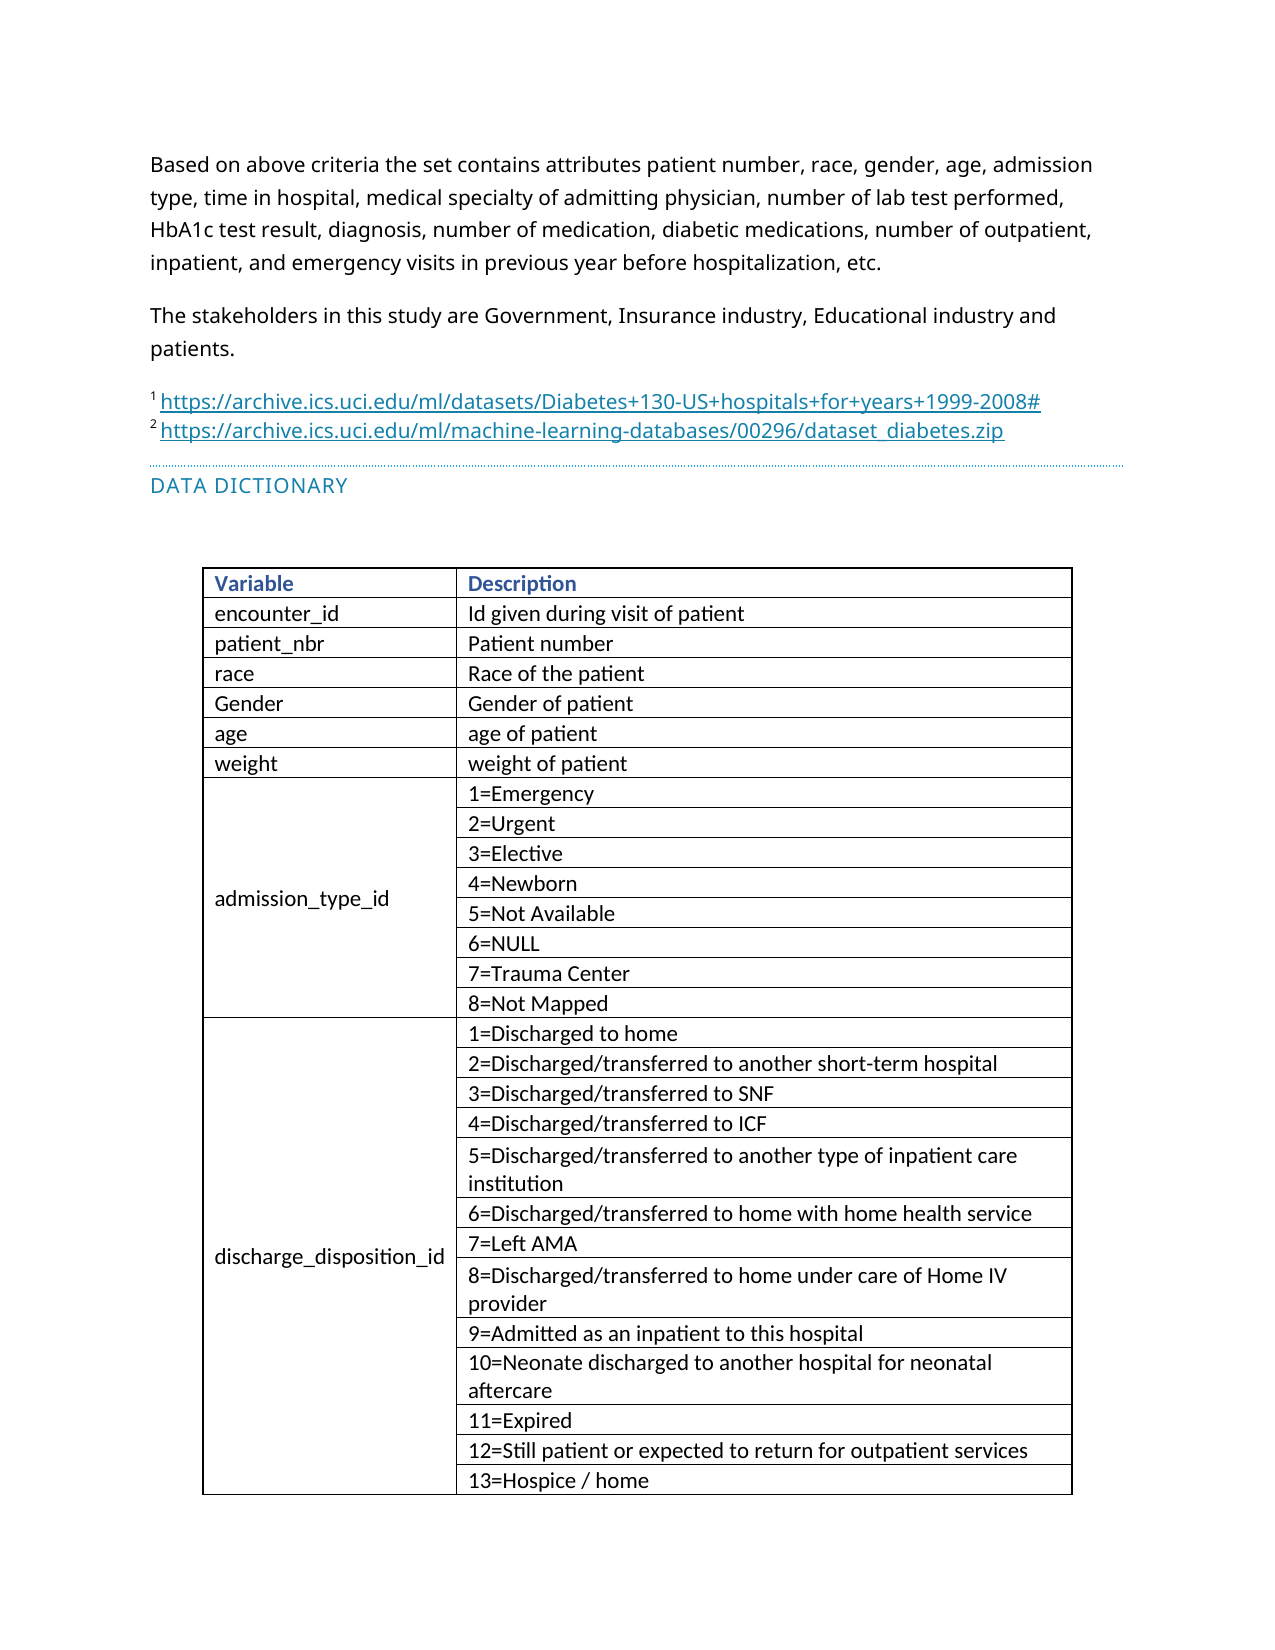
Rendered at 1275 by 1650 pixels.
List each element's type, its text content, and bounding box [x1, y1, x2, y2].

table_cell 4=Newborn [457, 868, 1071, 897]
text The stakeholders in this study are Government, Insurance industry, Educational industry and patients. [150, 301, 1125, 362]
table_header Description [457, 569, 1071, 597]
table_cell 10=Neonate discharged to another hospital for neonatal aftercare [457, 1348, 1071, 1404]
table_cell Gender of patient [457, 688, 1071, 717]
table_cell 3=Elective [457, 838, 1071, 867]
table_cell 5=Not Available [457, 898, 1071, 927]
table_cell encounter_id [204, 598, 456, 627]
table_cell 8=Not Mapped [457, 988, 1071, 1017]
table_cell 5=Discharged/transferred to another type of inpatient care institution [457, 1138, 1071, 1197]
table_cell 6=Discharged/transferred to home with home health service [457, 1198, 1071, 1227]
text 1 https://archive.ics.uci.edu/ml/datasets/Diabetes+130-US+hospitals+for+years+1999-2008# [150, 387, 1125, 416]
table_cell 1=Emergency [457, 778, 1071, 807]
table_cell 7=Left AMA [457, 1228, 1071, 1257]
table_cell 11=Expired [457, 1405, 1071, 1434]
table_cell admission_type_id [204, 778, 456, 1017]
table_cell 2=Urgent [457, 808, 1071, 837]
table_cell age of patient [457, 718, 1071, 747]
table_cell 4=Discharged/transferred to ICF [457, 1108, 1071, 1137]
text Based on above criteria the set contains attributes patient number, race, gender, age, admission type, time in hospital, medical specialty of admitting physician, number of lab test performed, HbA1c test result, diagnosis, number of medication, diabetic medications, number of outpatient, inpatient, and emergency visits in previous year before hospitalization, etc. [150, 150, 1125, 276]
table_header Variable [204, 569, 456, 597]
table_cell 3=Discharged/transferred to SNF [457, 1078, 1071, 1107]
table_cell race [204, 658, 456, 687]
table_cell 12=Still patient or expected to return for outpatient services [457, 1435, 1071, 1464]
table_cell 7=Trauma Center [457, 958, 1071, 987]
table_cell age [204, 718, 456, 747]
subtitle Data dictionary [150, 465, 1125, 499]
table_cell weight [204, 748, 456, 777]
table_cell 6=NULL [457, 928, 1071, 957]
table_cell Gender [204, 688, 456, 717]
table_cell weight of patient [457, 748, 1071, 777]
table_cell discharge_disposition_id [204, 1018, 456, 1494]
table_cell 1=Discharged to home [457, 1018, 1071, 1047]
table_cell 8=Discharged/transferred to home under care of Home IV provider [457, 1258, 1071, 1317]
table_cell Race of the patient [457, 658, 1071, 687]
table_cell patient_nbr [204, 628, 456, 657]
text 2 https://archive.ics.uci.edu/ml/machine-learning-databases/00296/dataset_diabetes.zip [150, 416, 1125, 444]
table_cell Id given during visit of patient [457, 598, 1071, 627]
table_cell 13=Hospice / home [457, 1465, 1071, 1494]
table_cell Patient number [457, 628, 1071, 657]
table_cell 9=Admitted as an inpatient to this hospital [457, 1318, 1071, 1347]
table_cell 2=Discharged/transferred to another short-term hospital [457, 1048, 1071, 1077]
